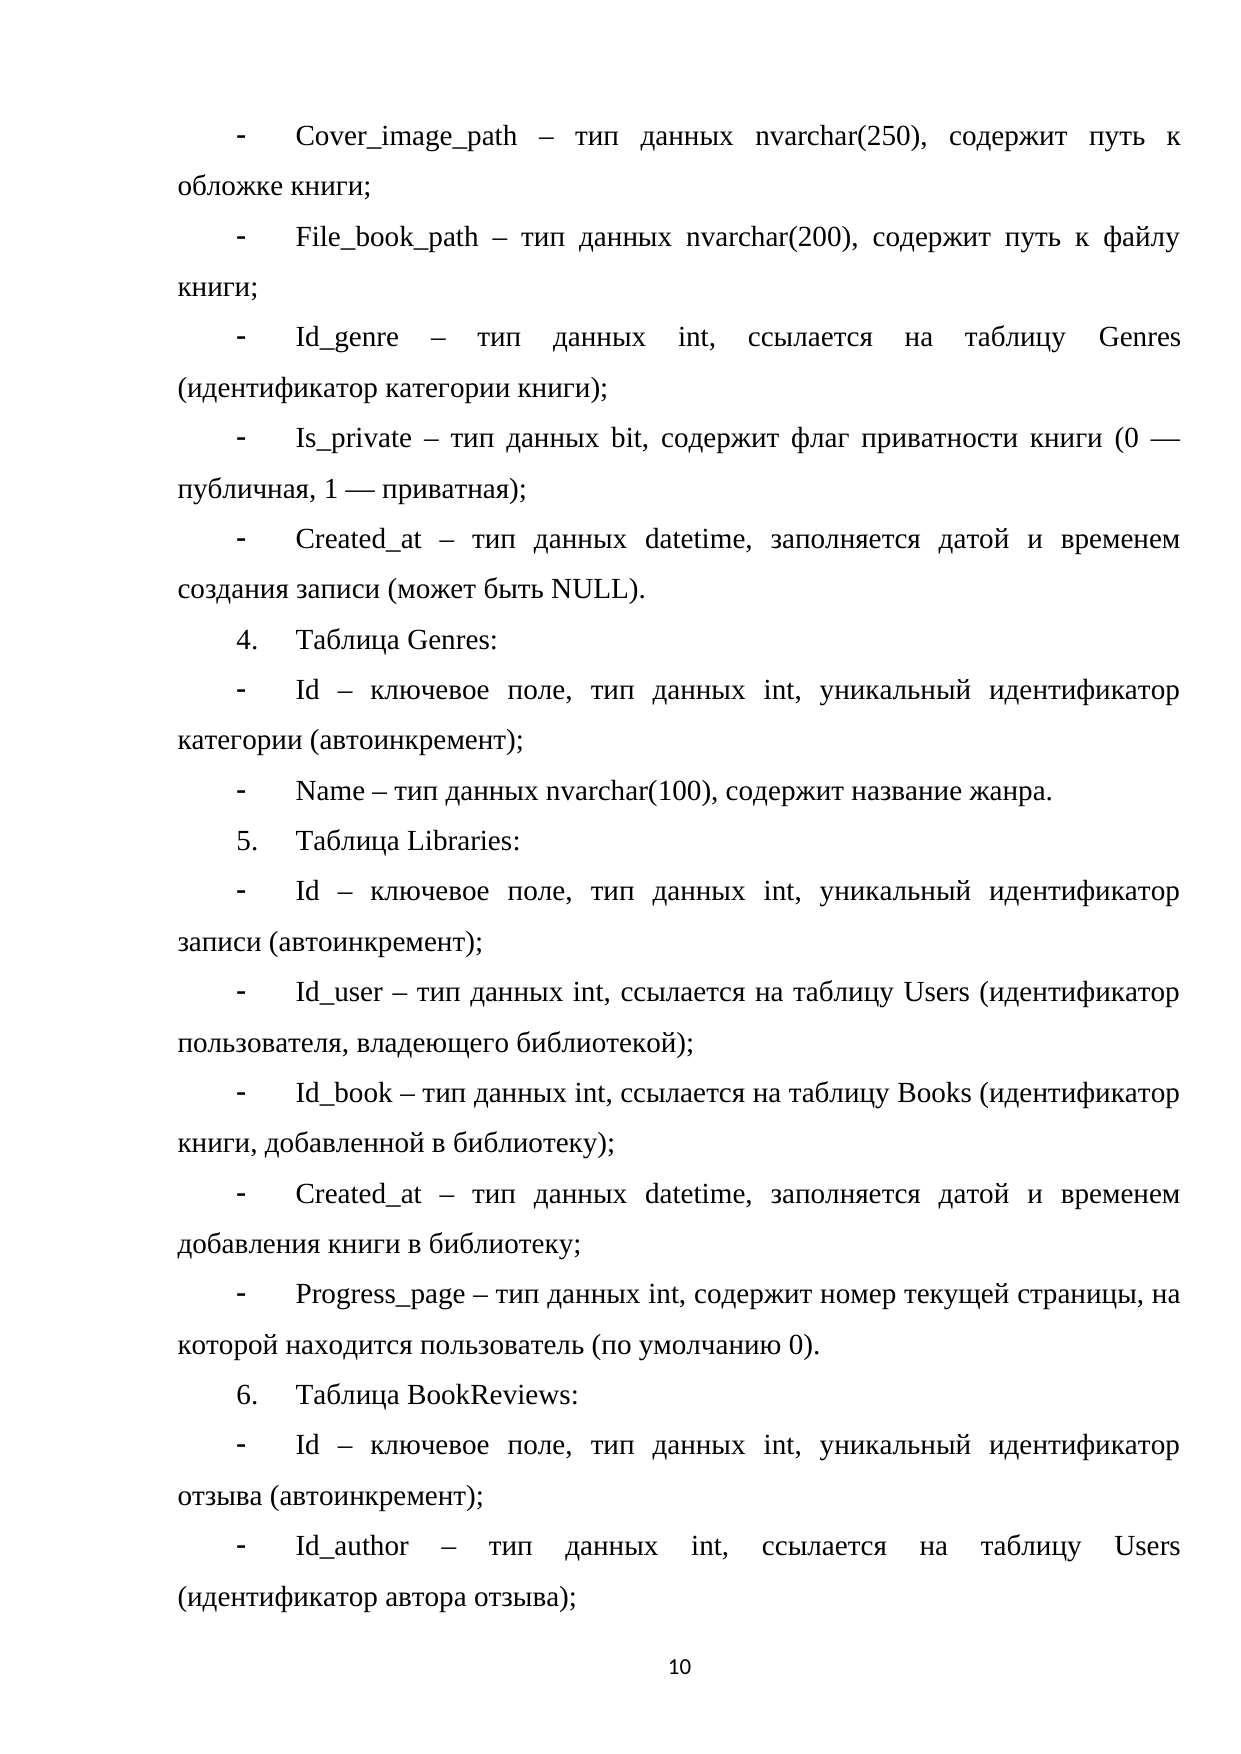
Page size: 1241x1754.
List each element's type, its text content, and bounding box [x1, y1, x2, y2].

list Id_author – тип данных int, ссылается на таблицу Users (идентификатор автора отзыва); [177, 1528, 1181, 1612]
list Name – тип данных nvarchar(100), содержит название жанра. [177, 773, 1181, 806]
list Id_user – тип данных int, ссылается на таблицу Users (идентификатор пользователя, владеющего библиотекой); [177, 974, 1181, 1058]
list Id – ключевое поле, тип данных int, уникальный идентификатор отзыва (автоинкремент); [177, 1427, 1181, 1511]
list Created_at – тип данных datetime, заполняется датой и временем добавления книги в библиотеку; [177, 1176, 1181, 1260]
list Created_at – тип данных datetime, заполняется датой и временем создания записи (может быть NULL). [177, 521, 1181, 605]
list Id_book – тип данных int, ссылается на таблицу Books (идентификатор книги, добавленной в библиотеку); [177, 1075, 1181, 1159]
list Cover_image_path – тип данных nvarchar(250), содержит путь к обложке книги; [177, 118, 1181, 202]
list File_book_path – тип данных nvarchar(200), содержит путь к файлу книги; [177, 219, 1181, 303]
list Progress_page – тип данных int, содержит номер текущей страницы, на которой находится пользователь (по умолчанию 0). [177, 1276, 1181, 1360]
list Таблица BookReviews: [177, 1377, 1181, 1411]
list Таблица Libraries: [177, 823, 1181, 857]
list Is_private – тип данных bit, содержит флаг приватности книги (0 — публичная, 1 — приватная); [177, 420, 1181, 504]
list Id_genre – тип данных int, ссылается на таблицу Genres (идентификатор категории книги); [177, 319, 1181, 403]
list Id – ключевое поле, тип данных int, уникальный идентификатор записи (автоинкремент); [177, 873, 1181, 957]
list Таблица Genres: [177, 622, 1181, 655]
list Id – ключевое поле, тип данных int, уникальный идентификатор категории (автоинкремент); [177, 672, 1181, 756]
